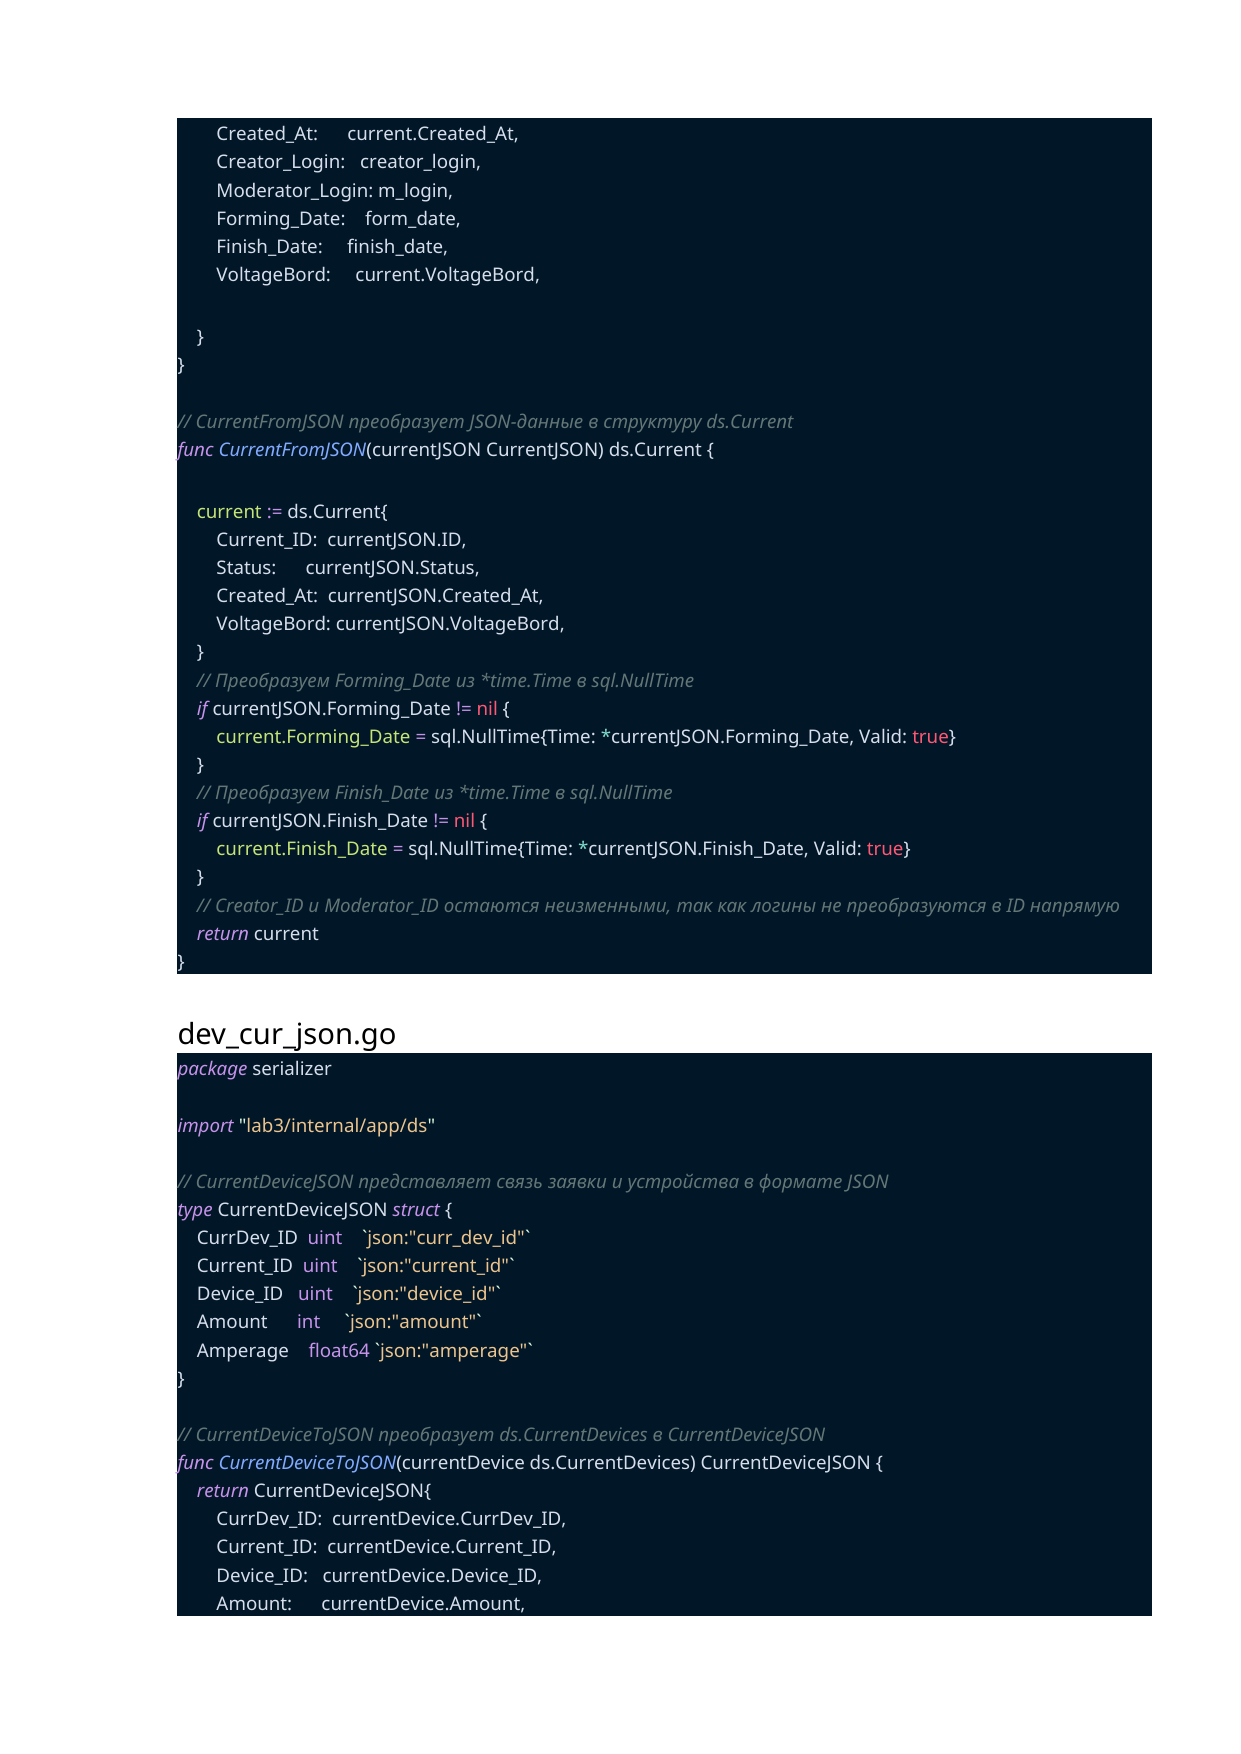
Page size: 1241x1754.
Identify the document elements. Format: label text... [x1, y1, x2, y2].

text Amperage float64 `json:"amperage"` [177, 1334, 1152, 1362]
text Finish_Date: finish_date, [177, 231, 1152, 259]
text Device_ID uint `json:"device_id"` [177, 1278, 1152, 1306]
text package serializer [177, 1053, 1152, 1081]
text // CurrentDeviceToJSON преобразует ds.CurrentDevices в CurrentDeviceJSON [177, 1419, 1152, 1447]
text } [177, 636, 1152, 664]
text } [177, 321, 1152, 349]
text dev_cur_json.go [177, 1013, 1152, 1053]
text if currentJSON.Finish_Date != nil { [177, 805, 1152, 833]
text if currentJSON.Forming_Date != nil { [177, 692, 1152, 721]
text } [177, 861, 1152, 889]
text Created_At: currentJSON.Created_At, [177, 580, 1152, 608]
text Amount int `json:"amount"` [177, 1306, 1152, 1334]
text // CurrentFromJSON преобразует JSON-данные в структуру ds.Current [177, 405, 1152, 433]
text current.Finish_Date = sql.NullTime{Time: *currentJSON.Finish_Date, Valid: true} [177, 833, 1152, 861]
text VoltageBord: currentJSON.VoltageBord, [177, 608, 1152, 636]
text Current_ID: currentJSON.ID, [177, 524, 1152, 552]
text func CurrentFromJSON(currentJSON CurrentJSON) ds.Current { [177, 433, 1152, 462]
text Amount: currentDevice.Amount, [177, 1587, 1152, 1616]
text // Creator_ID и Moderator_ID остаются неизменными, так как логины не преобразуются в ID напрямую [177, 889, 1152, 917]
text Creator_Login: creator_login, [177, 146, 1152, 174]
text // Преобразуем Forming_Date из *time.Time в sql.NullTime [177, 664, 1152, 692]
text return CurrentDeviceJSON{ [177, 1475, 1152, 1503]
text import "lab3/internal/app/ds" [177, 1109, 1152, 1137]
text Current_ID uint `json:"current_id"` [177, 1250, 1152, 1278]
text return current [177, 917, 1152, 946]
text } [177, 946, 1152, 974]
text CurrDev_ID: currentDevice.CurrDev_ID, [177, 1503, 1152, 1531]
text VoltageBord: current.VoltageBord, [177, 259, 1152, 287]
text Current_ID: currentDevice.Current_ID, [177, 1531, 1152, 1559]
text func CurrentDeviceToJSON(currentDevice ds.CurrentDevices) CurrentDeviceJSON { [177, 1447, 1152, 1475]
text } [177, 349, 1152, 377]
text Created_At: current.Created_At, [177, 118, 1152, 146]
text Forming_Date: form_date, [177, 202, 1152, 231]
text } [177, 749, 1152, 777]
text current := ds.Current{ [177, 496, 1152, 524]
text // Преобразуем Finish_Date из *time.Time в sql.NullTime [177, 777, 1152, 805]
text CurrDev_ID uint `json:"curr_dev_id"` [177, 1222, 1152, 1250]
text Moderator_Login: m_login, [177, 174, 1152, 202]
text } [177, 1362, 1152, 1391]
text type CurrentDeviceJSON struct { [177, 1194, 1152, 1222]
text Status: currentJSON.Status, [177, 552, 1152, 580]
text // CurrentDeviceJSON представляет связь заявки и устройства в формате JSON [177, 1166, 1152, 1194]
text current.Forming_Date = sql.NullTime{Time: *currentJSON.Forming_Date, Valid: true} [177, 721, 1152, 749]
text Device_ID: currentDevice.Device_ID, [177, 1559, 1152, 1587]
